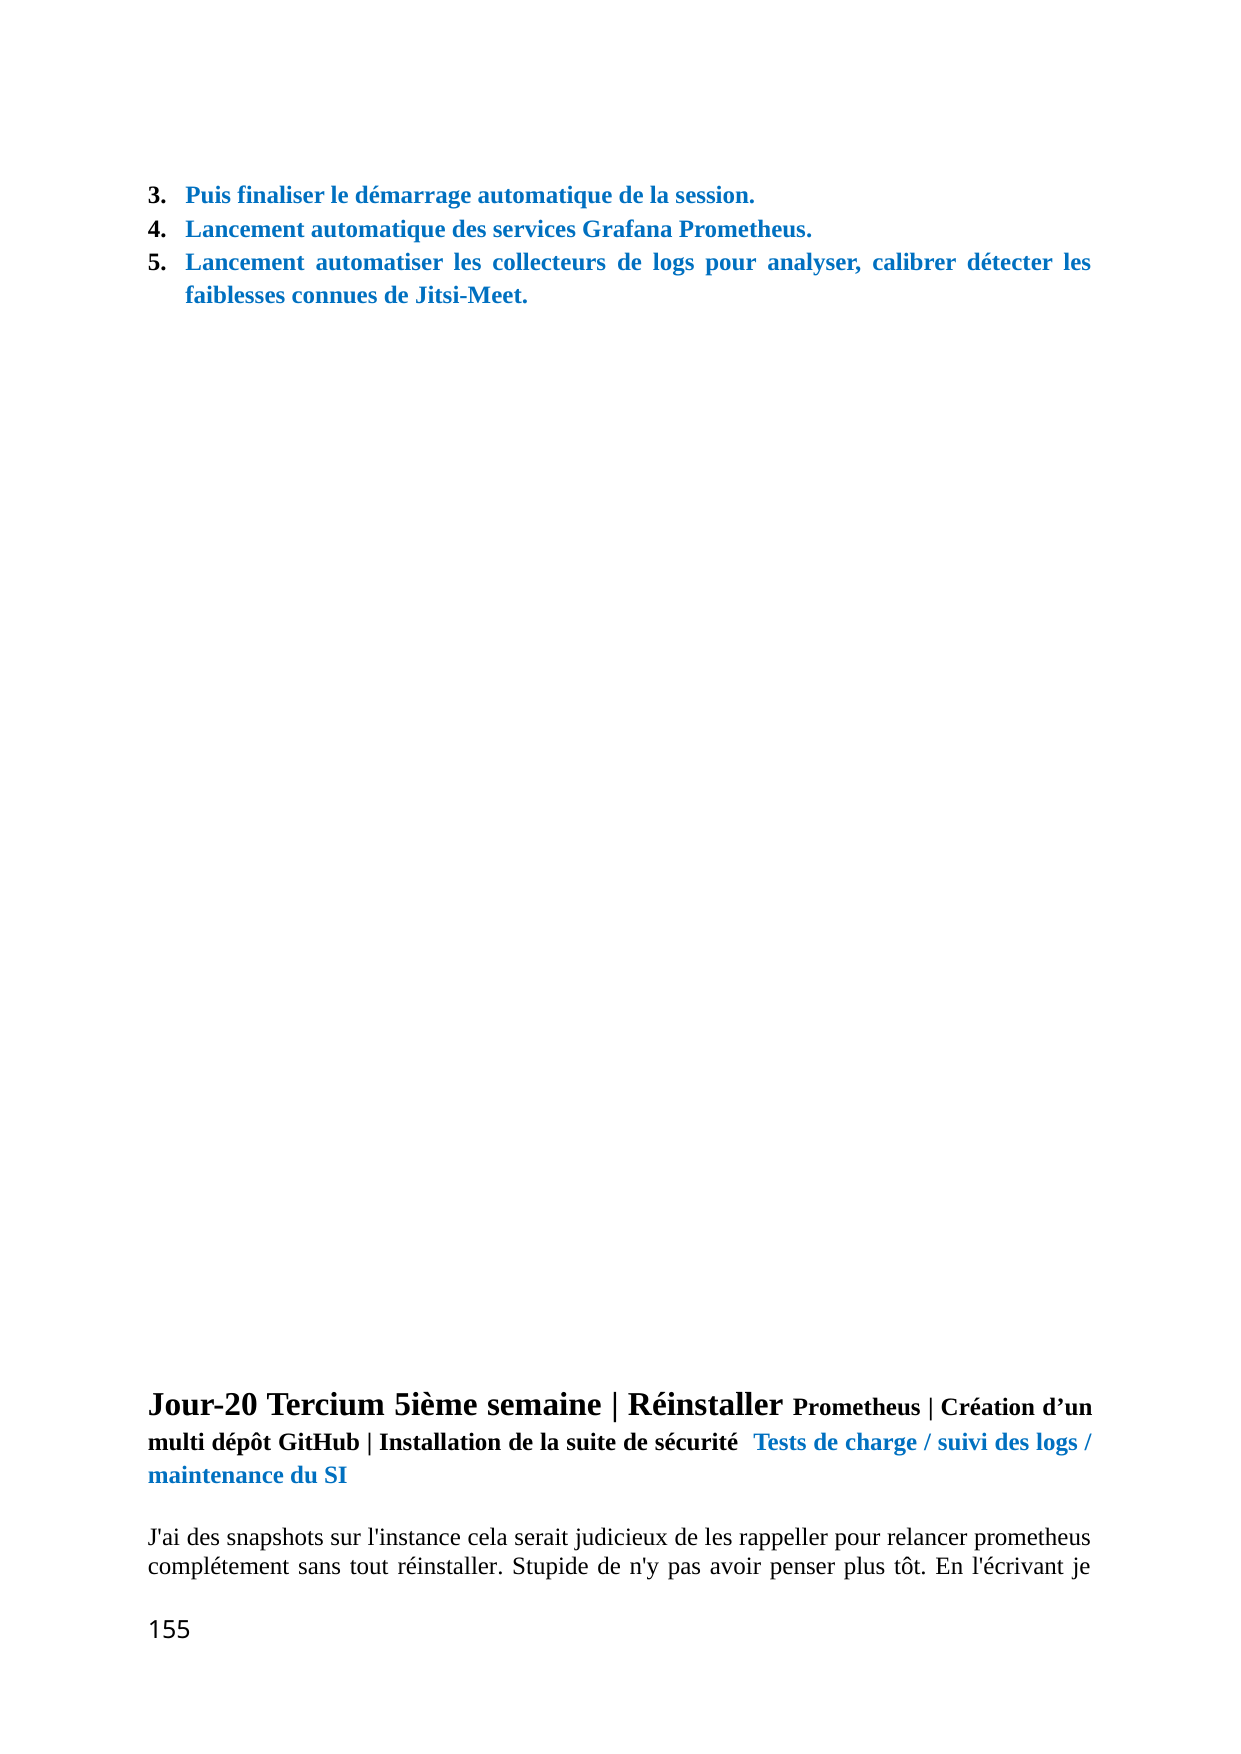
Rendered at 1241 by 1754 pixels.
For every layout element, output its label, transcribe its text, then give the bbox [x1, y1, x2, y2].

list Puis finaliser le démarrage automatique de la session. [148, 181, 1093, 209]
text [148, 1522, 1093, 1580]
list Lancement automatiser les collecteurs de logs pour analyser, calibrer détecter les faiblesses connues de Jitsi-Meet. [148, 247, 1093, 308]
text Jour-20 Tercium 5ième semaine | Réinstaller Prometheus | Création d’un multi dépôt GitHub | Installation de la suite de sécurité Tests de charge / suivi des logs / maintenance du SI [148, 1384, 1093, 1489]
list Lancement automatique des services Grafana Prometheus. [148, 214, 1093, 242]
